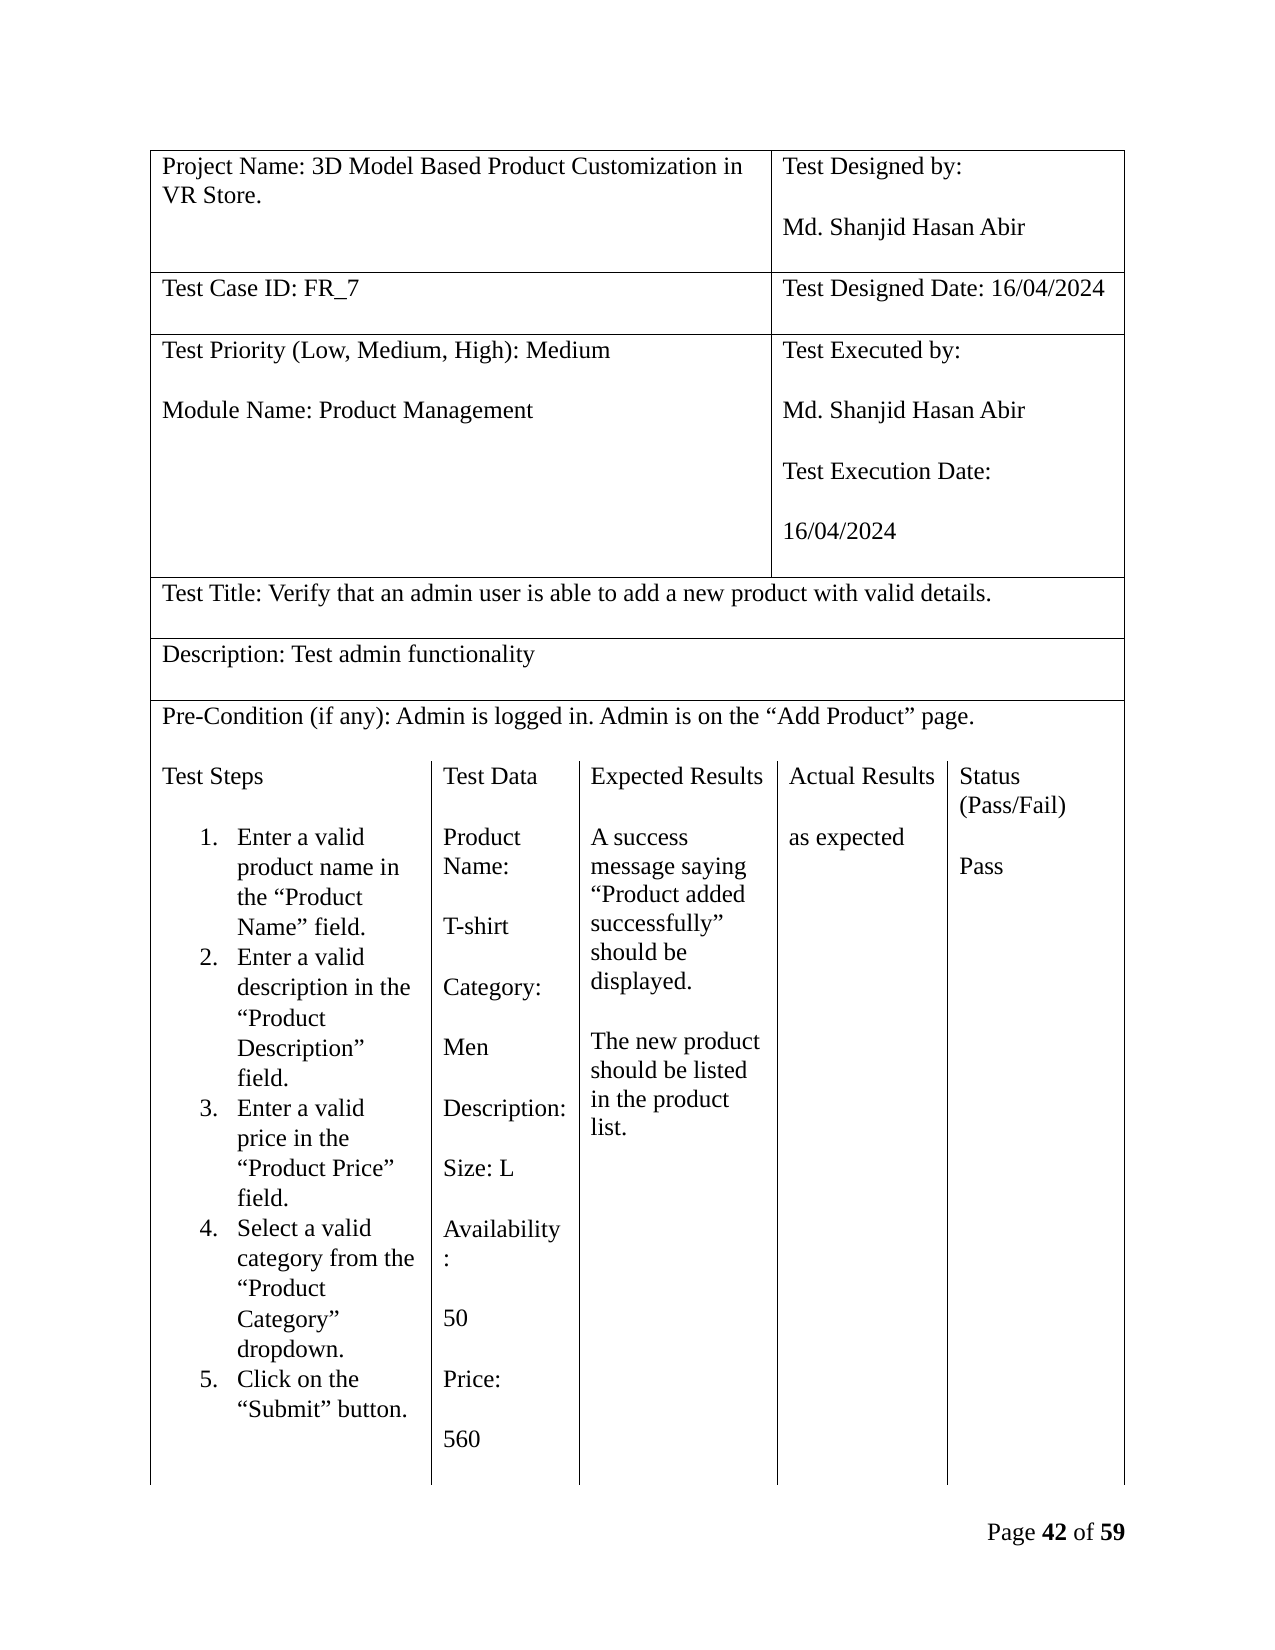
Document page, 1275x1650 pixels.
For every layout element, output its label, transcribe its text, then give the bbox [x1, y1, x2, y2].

table_cell Test Data Product Name: T-shirt Category: Men Description: Size: L Availability: 50 Price: 560 [432, 761, 579, 1485]
table_cell Expected Results A success message saying “Product added successfully” should be displayed. The new product should be listed in the product list. [580, 761, 777, 1485]
table_cell Actual Results as expected [778, 761, 947, 1485]
table_header Project Name: 3D Model Based Product Customization in VR Store. [151, 151, 771, 272]
table_cell Test Case ID: FR_7 [151, 273, 771, 334]
table_cell Test Priority (Low, Medium, High): Medium Module Name: Product Management [151, 335, 771, 577]
table_cell Test Title: Verify that an admin user is able to add a new product with valid details. [151, 578, 1124, 638]
table_cell Description: Test admin functionality [151, 639, 1124, 700]
table_cell Test Steps Enter a valid product name in the “Product Name” field. Enter a valid description in the “Product Description” field. Enter a valid price in the “Product Price” field. Select a valid category from the “Product Category” dropdown. Click on the “Submit” button. [151, 761, 431, 1485]
table_cell Pre-Condition (if any): Admin is logged in. Admin is on the “Add Product” page. [151, 701, 1124, 761]
table_header Test Designed by: Md. Shanjid Hasan Abir [772, 151, 1124, 272]
table_cell Test Executed by: Md. Shanjid Hasan Abir Test Execution Date: 16/04/2024 [772, 335, 1124, 577]
table_cell Status (Pass/Fail) Pass [948, 761, 1124, 1485]
table_cell Test Designed Date: 16/04/2024 [772, 273, 1124, 334]
